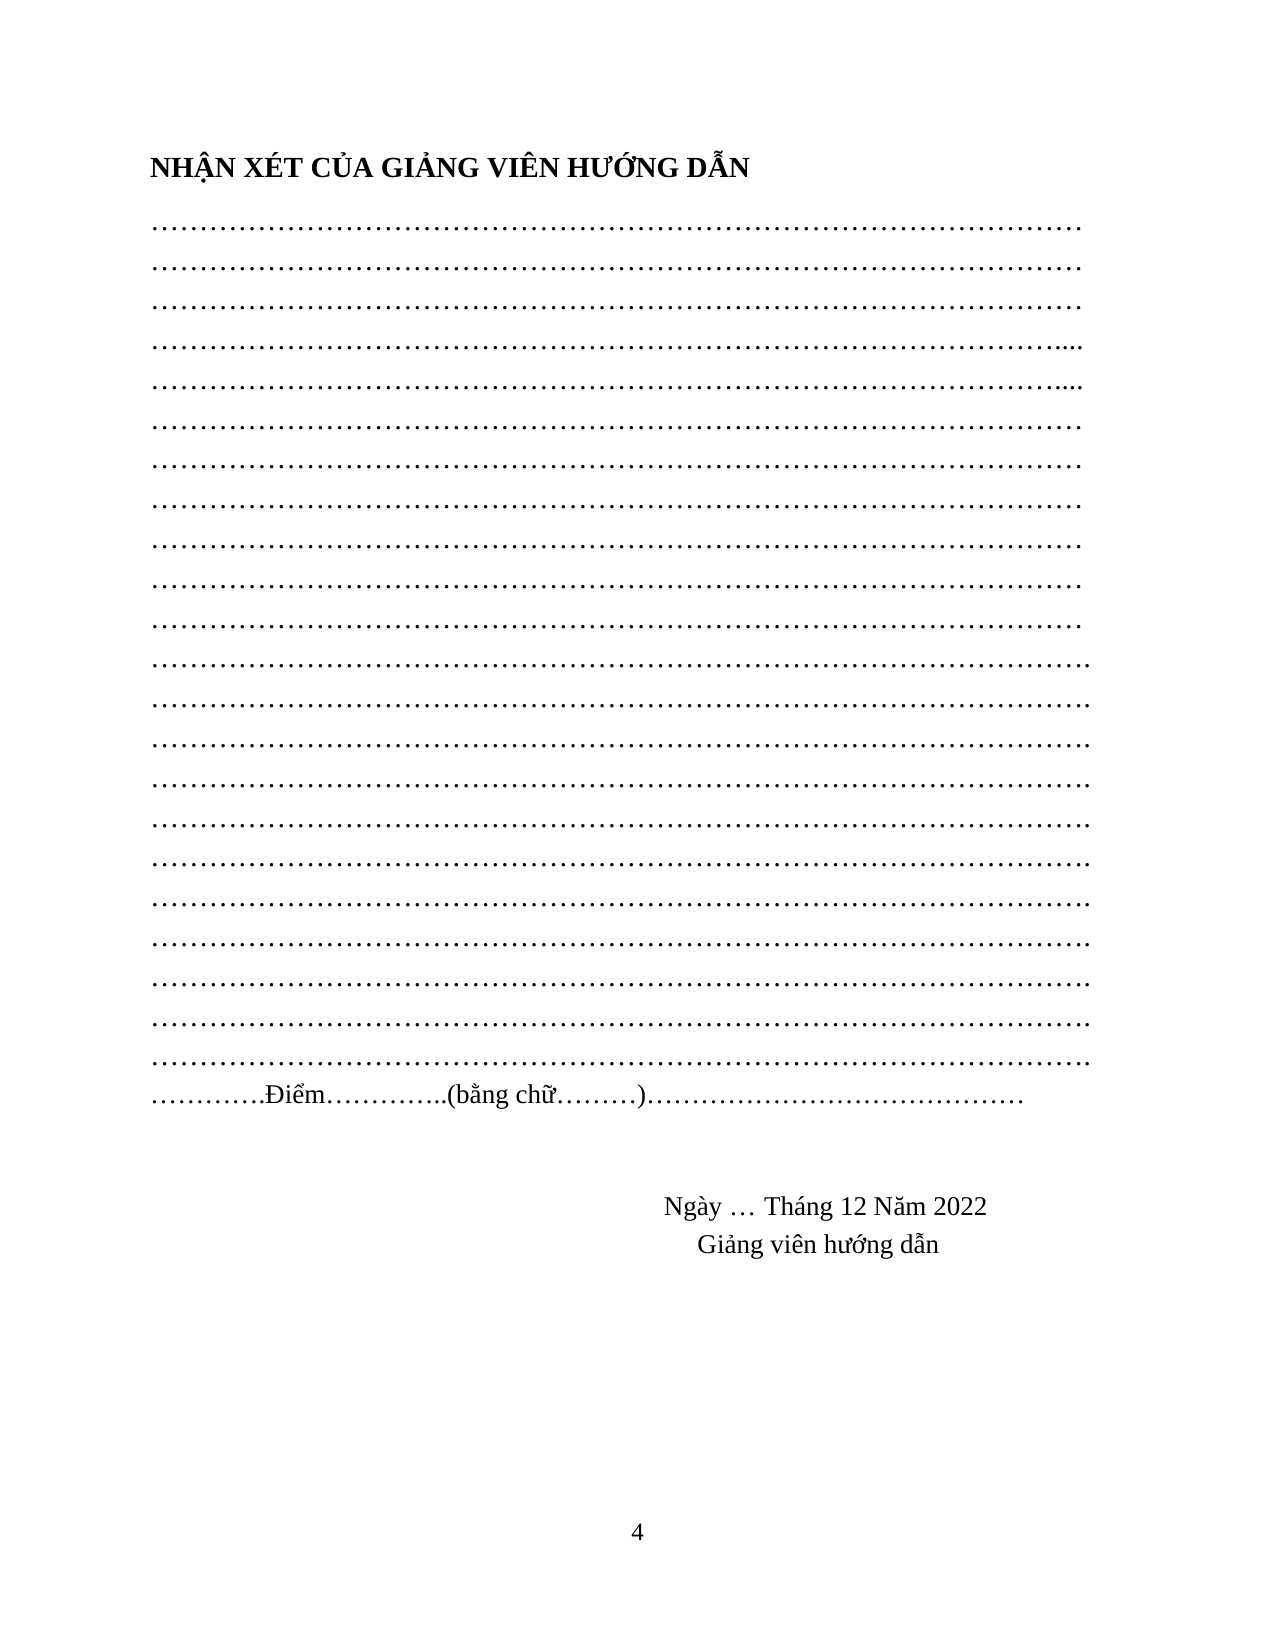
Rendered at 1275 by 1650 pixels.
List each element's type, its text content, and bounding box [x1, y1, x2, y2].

text …………………………………………………………………………………… [150, 402, 1125, 435]
text ……………………………………………………………………………………. [150, 879, 1125, 913]
text ……………………………………………………………………………………. [150, 919, 1125, 953]
text ………………………………………………………………………………….... [150, 322, 1125, 356]
text ……………………………………………………………………………………. [150, 641, 1125, 674]
text NHẬN XÉT CỦA GIẢNG VIÊN HƯỚNG DẪN [150, 150, 1125, 183]
text ……………………………………………………………………………………. [150, 760, 1125, 793]
text …………………………………………………………………………………… [150, 561, 1125, 594]
text ………………………………………………………………………………….... [150, 362, 1125, 396]
text ……………………………………………………………………………………. [150, 999, 1125, 1032]
text Giảng viên hướng dẫn [150, 1228, 1125, 1259]
text …………………………………………………………………………………… [150, 481, 1125, 515]
text …………………………………………………………………………………… [150, 442, 1125, 475]
text ……………………………………………………………………………………. [150, 800, 1125, 833]
text …………………………………………………………………………………… [150, 243, 1125, 276]
text ……………………………………………………………………………………. [150, 1038, 1125, 1072]
text ……………………………………………………………………………………. [150, 720, 1125, 754]
text …………………………………………………………………………………… [150, 521, 1125, 555]
text ……………………………………………………………………………………. [150, 839, 1125, 873]
text ……………………………………………………………………………………. [150, 959, 1125, 992]
text Ngày … Tháng 12 Năm 2022 [150, 1190, 1125, 1222]
text ………….Điểm…………..(bằng chữ………)…………………………………… [150, 1078, 1125, 1109]
text …………………………………………………………………………………… [150, 203, 1125, 236]
text …………………………………………………………………………………… [150, 282, 1125, 316]
text ……………………………………………………………………………………. [150, 680, 1125, 714]
text …………………………………………………………………………………… [150, 601, 1125, 634]
